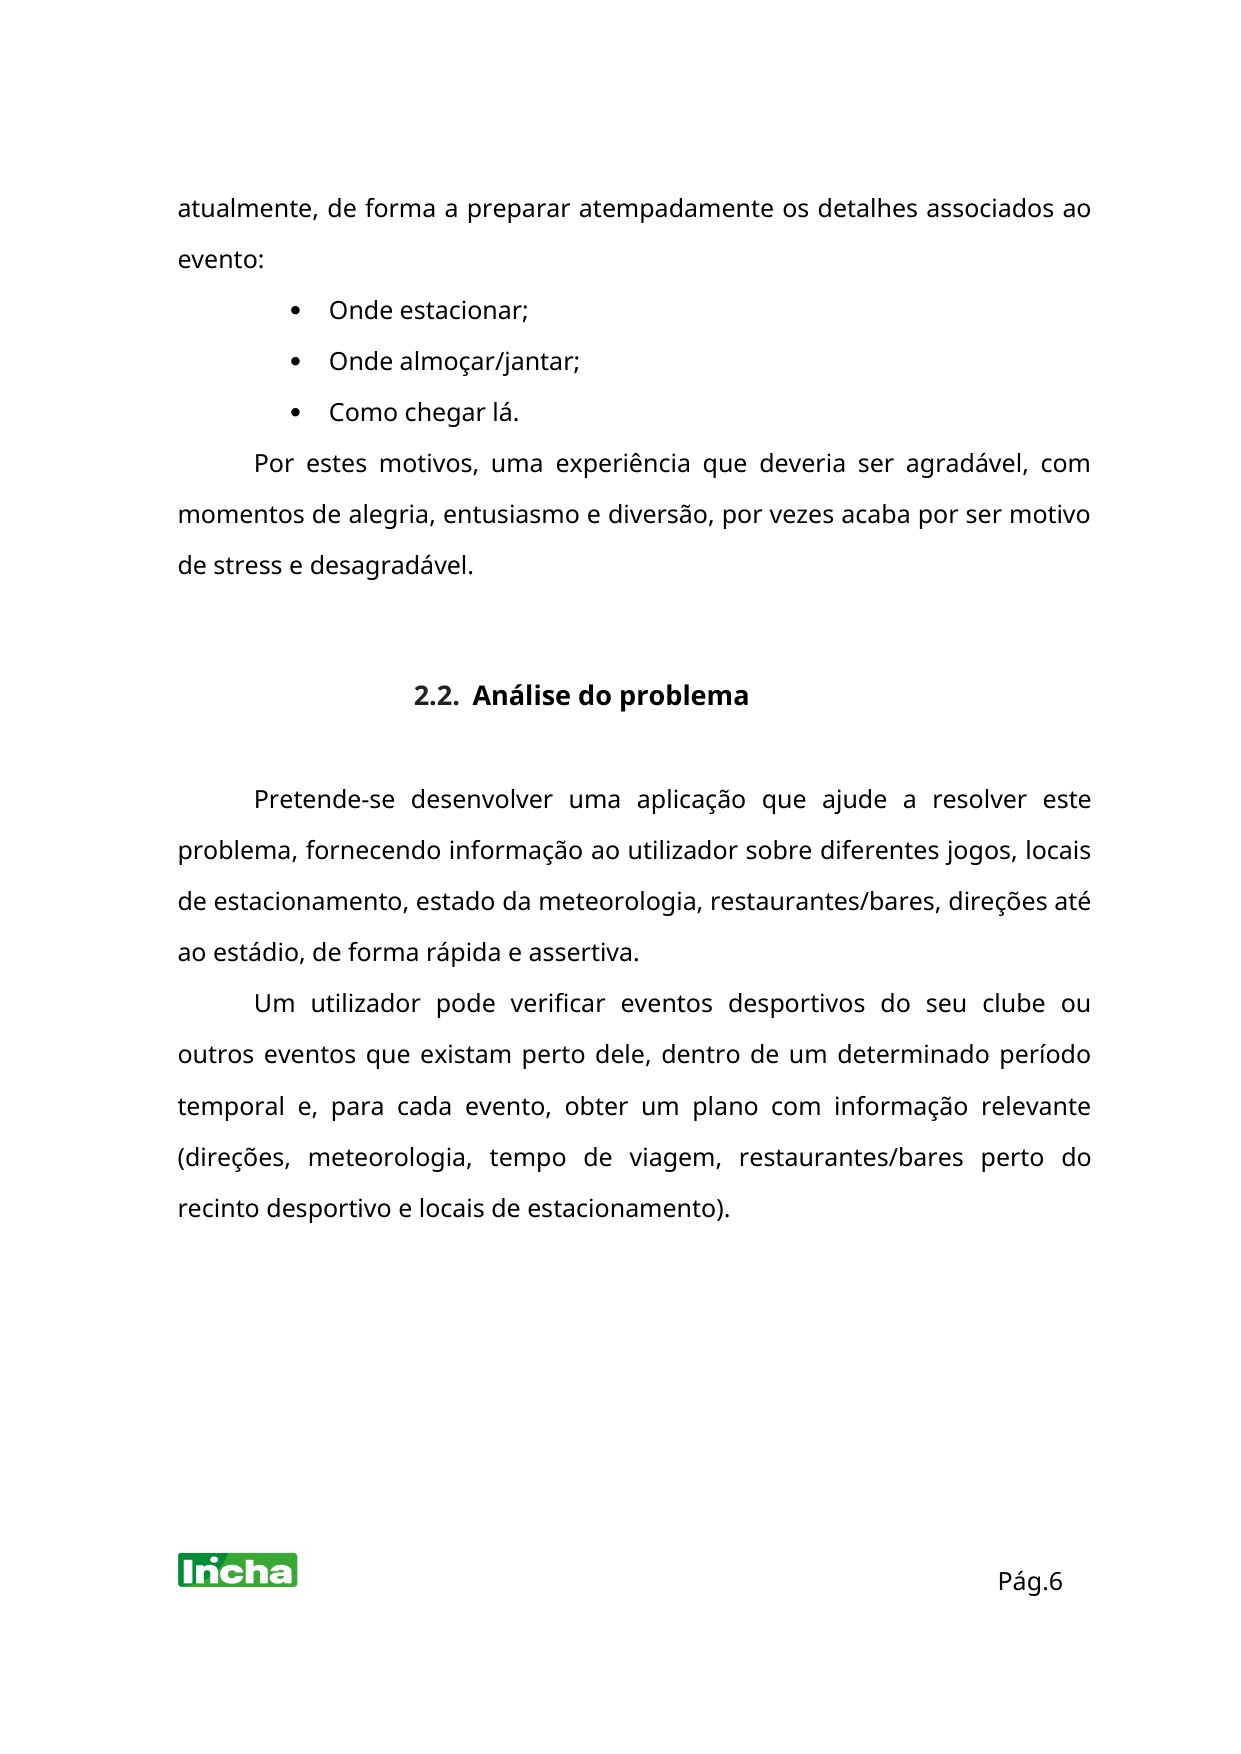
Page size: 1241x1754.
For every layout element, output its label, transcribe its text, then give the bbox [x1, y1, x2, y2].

text Por estes motivos, uma experiência que deveria ser agradável, com momentos de alegria, entusiasmo e diversão, por vezes acaba por ser motivo de stress e desagradável. [177, 446, 1092, 582]
text Um utilizador pode verificar eventos desportivos do seu clube ou outros eventos que existam perto dele, dentro de um determinado período temporal e, para cada evento, obter um plano com informação relevante (direções, meteorologia, tempo de viagem, restaurantes/bares perto do recinto desportivo e locais de estacionamento). [177, 986, 1092, 1224]
list Como chegar lá. [291, 394, 1092, 428]
text Pretende-se desenvolver uma aplicação que ajude a resolver este problema, fornecendo informação ao utilizador sobre diferentes jogos, locais de estacionamento, estado da meteorologia, restaurantes/bares, direções até ao estádio, de forma rápida e assertiva. [177, 782, 1092, 969]
subtitle Análise do problema [413, 677, 1092, 713]
list Onde estacionar; [291, 292, 1092, 326]
list Onde almoçar/jantar; [291, 343, 1092, 377]
picture [177, 1547, 309, 1591]
